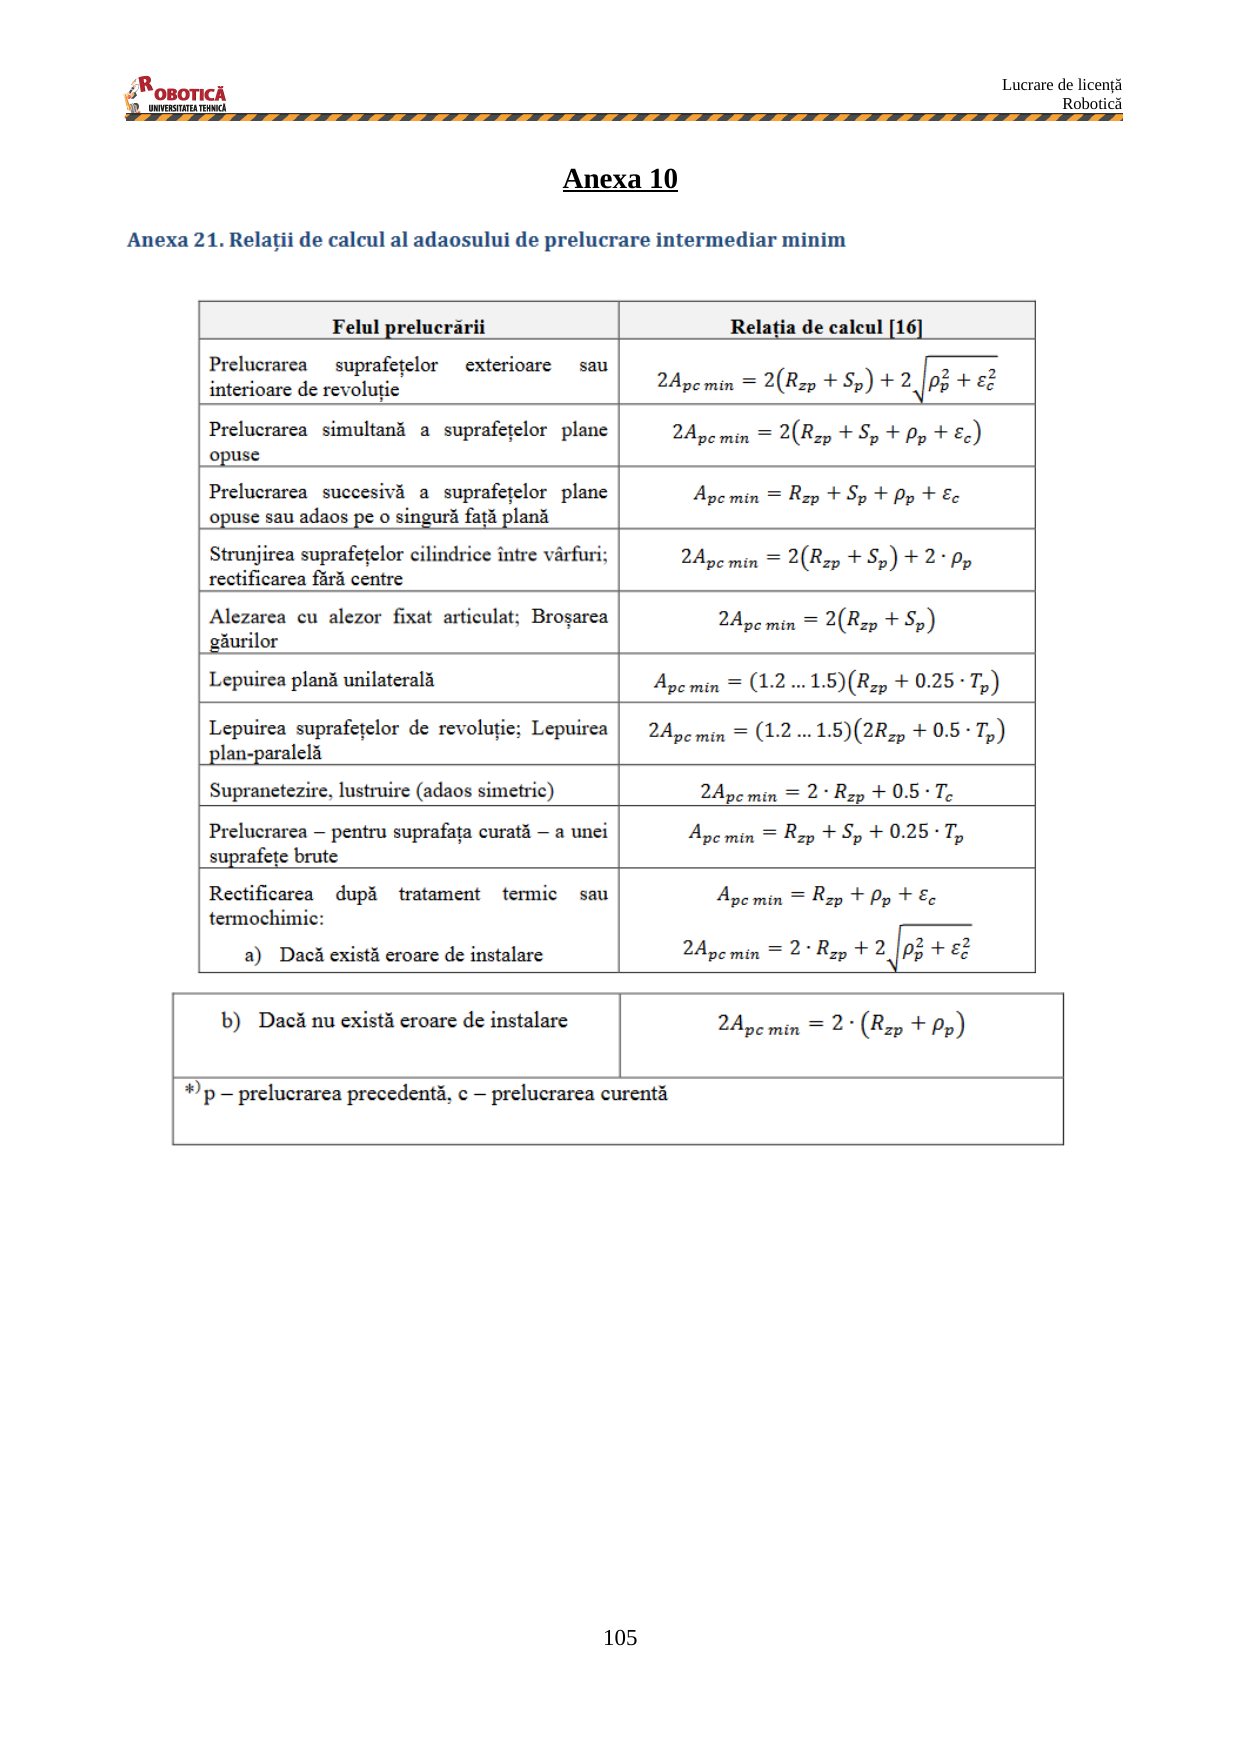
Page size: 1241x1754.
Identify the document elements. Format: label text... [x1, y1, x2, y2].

picture [118, 228, 1123, 1148]
text Anexa 10 [118, 161, 1122, 195]
picture [121, 75, 1123, 122]
